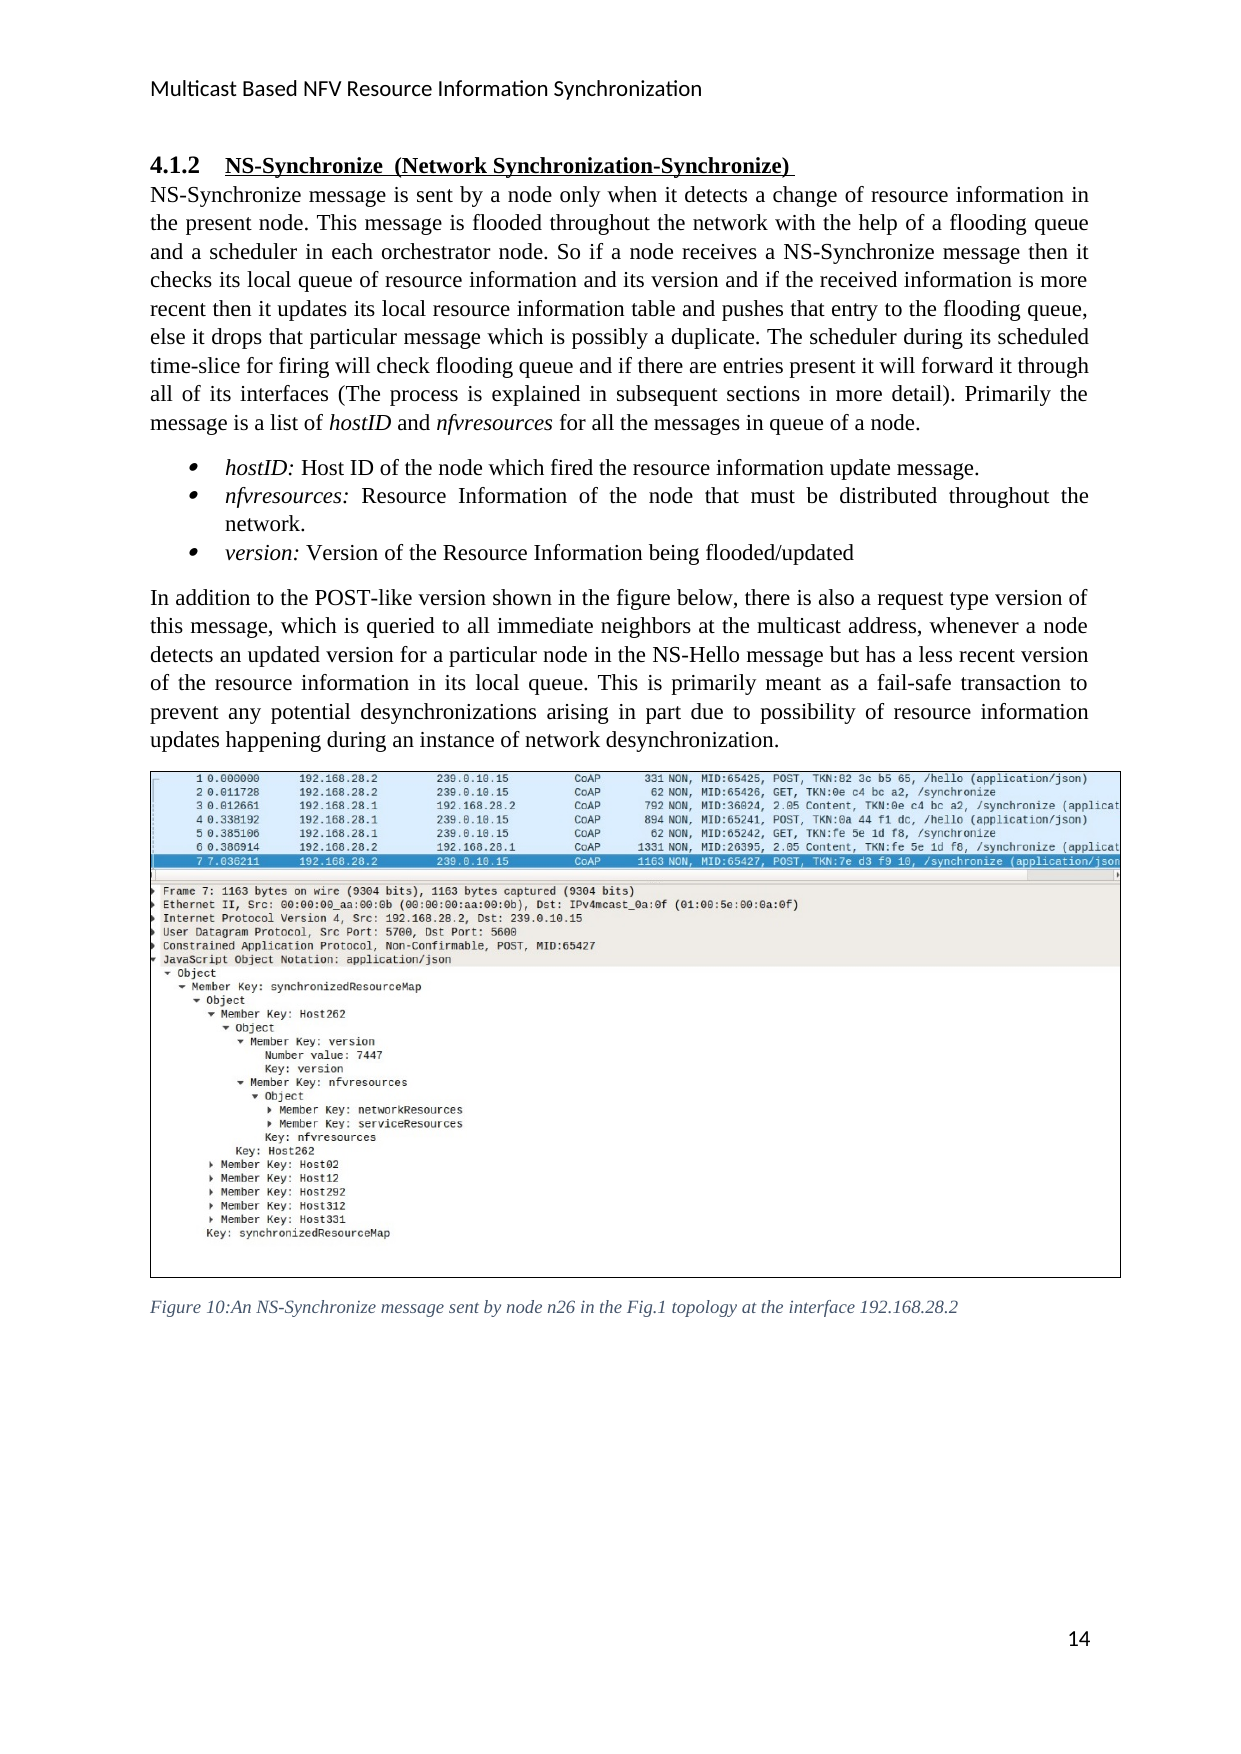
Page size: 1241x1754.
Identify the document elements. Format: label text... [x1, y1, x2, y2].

subtitle NS-Synchronize (Network Synchronization-Synchronize) [150, 150, 1090, 179]
list hostID: Host ID of the node which fired the resource information update message. [187, 454, 1090, 480]
picture [151, 772, 1120, 1277]
text In addition to the POST-like version shown in the figure below, there is also a request type version of this message, which is queried to all immediate neighbors at the multicast address, whenever a node detects an updated version for a particular node in the NS-Hello message but has a less recent version of the resource information in its local queue. This is primarily meant as a fail-safe transaction to prevent any potential desynchronizations arising in part due to possibility of resource information updates happening during an instance of network desynchronization. [150, 584, 1090, 753]
list nfvresources: Resource Information of the node that must be distributed throughout the network. [187, 482, 1090, 537]
list version: Version of the Resource Information being flooded/updated [187, 539, 1090, 565]
text Figure 10:An NS-Synchronize message sent by node n26 in the Fig.1 topology at the interface 192.168.28.2 [150, 1296, 1090, 1318]
text NS-Synchronize message is sent by a node only when it detects a change of resource information in the present node. This message is flooded throughout the network with the help of a flooding queue and a scheduler in each orchestrator node. So if a node receives a NS-Synchronize message then it checks its local queue of resource information and its version and if the received information is more recent then it updates its local resource information table and pushes that entry to the flooding queue, else it drops that particular message which is possibly a duplicate. The scheduler during its scheduled time-slice for firing will check flooding queue and if there are entries present it will forward it through all of its interfaces (The process is explained in subsequent sections in more detail). Primarily the message is a list of hostID and nfvresources for all the messages in queue of a node. [150, 181, 1090, 435]
